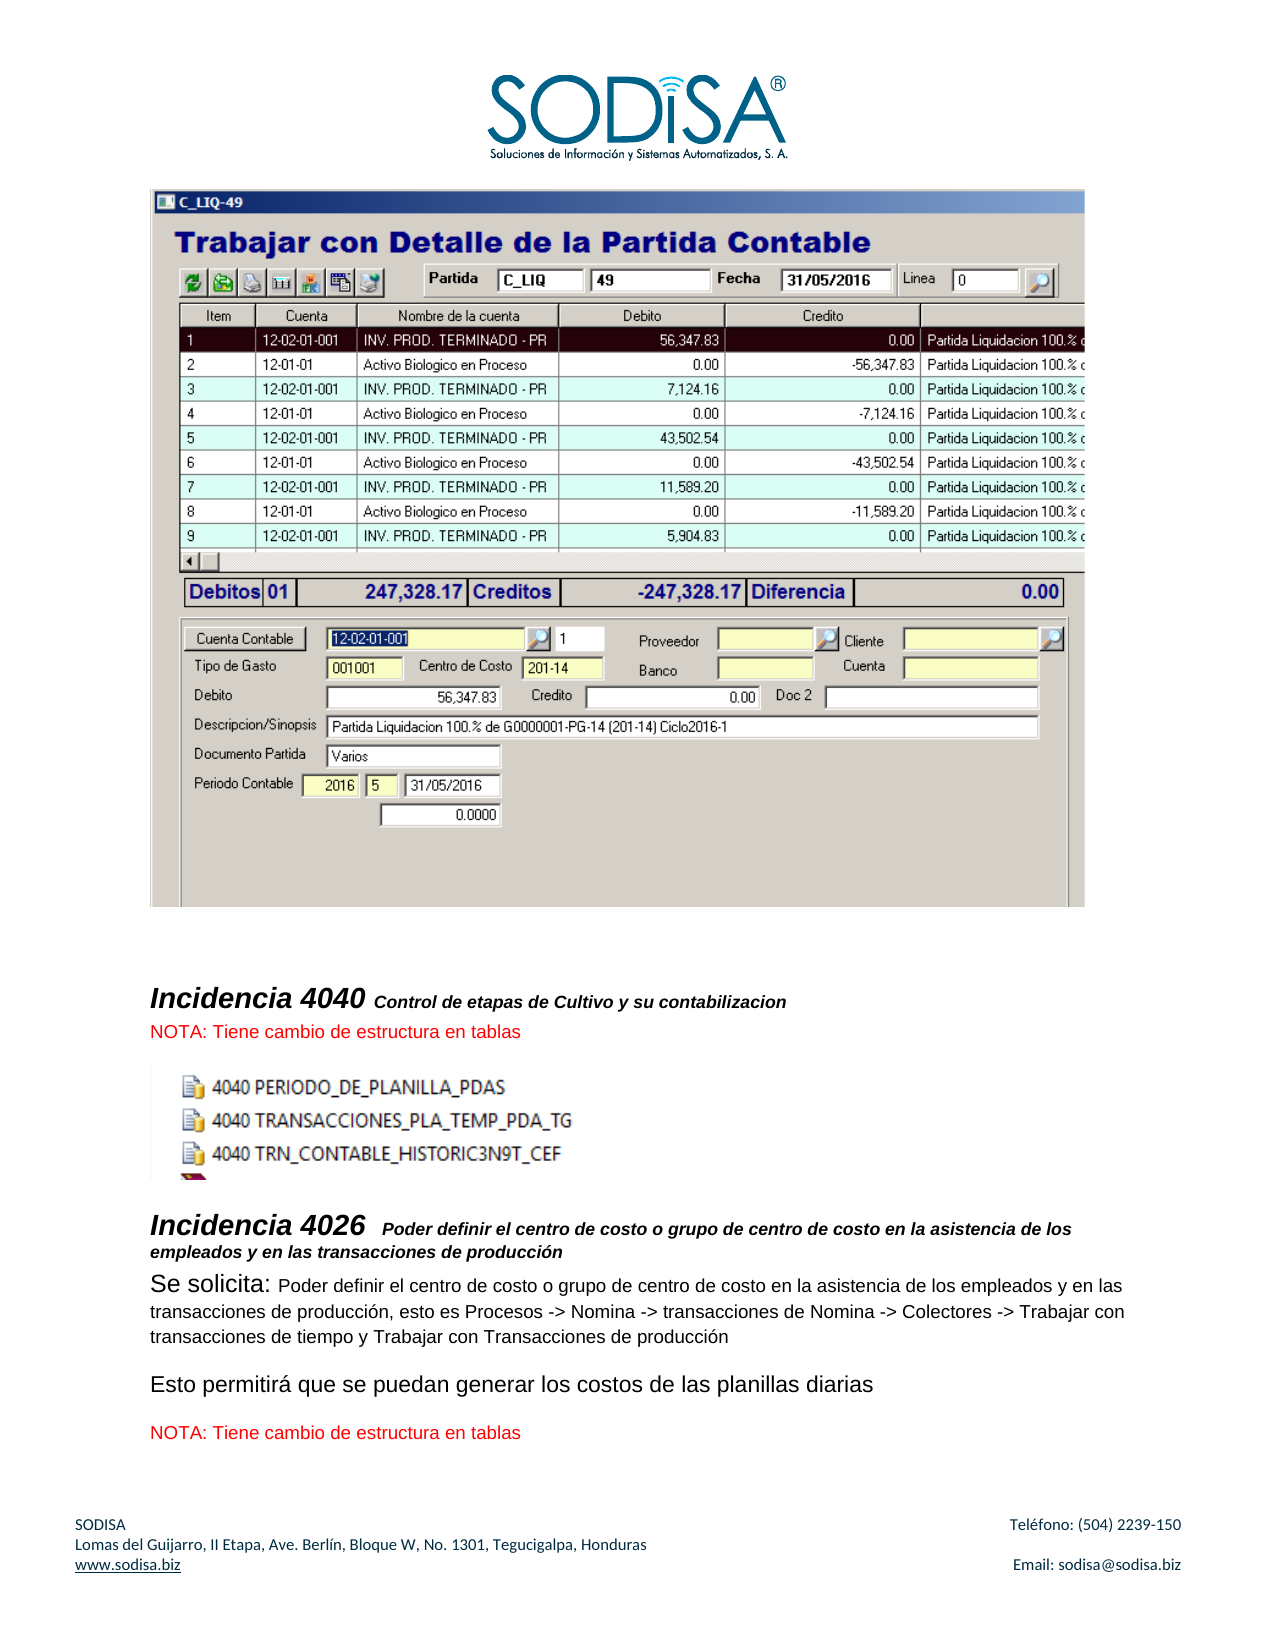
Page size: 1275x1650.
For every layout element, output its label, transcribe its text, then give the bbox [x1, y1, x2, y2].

subtitle Incidencia 4040 Control de etapas de Cultivo y su contabilizacion [150, 981, 1125, 1015]
text Esto permitirá que se puedan generar los costos de las planillas diarias [150, 1371, 1125, 1397]
picture [150, 1066, 613, 1180]
text NOTA: Tiene cambio de estructura en tablas [150, 1422, 1125, 1444]
text NOTA: Tiene cambio de estructura en tablas [150, 1021, 1125, 1043]
text Se solicita: Poder definir el centro de costo o grupo de centro de costo en la asistencia de los empleados y en las transacciones de producción, esto es Procesos -> Nomina -> transacciones de Nomina -> Colectores -> Trabajar con transacciones de tiempo y Trabajar con Transacciones de producción [150, 1322, 1125, 1347]
text Se solicita: Poder definir el centro de costo o grupo de centro de costo en la asistencia de los empleados y en las transacciones de producción, esto es Procesos -> Nomina -> transacciones de Nomina -> Colectores -> Trabajar con transacciones de tiempo y Trabajar con Transacciones de producción [150, 1269, 1125, 1301]
picture [150, 189, 1085, 907]
subtitle Incidencia 4026 Poder definir el centro de costo o grupo de centro de costo en la asistencia de los empleados y en las transacciones de producción [150, 1208, 1125, 1262]
